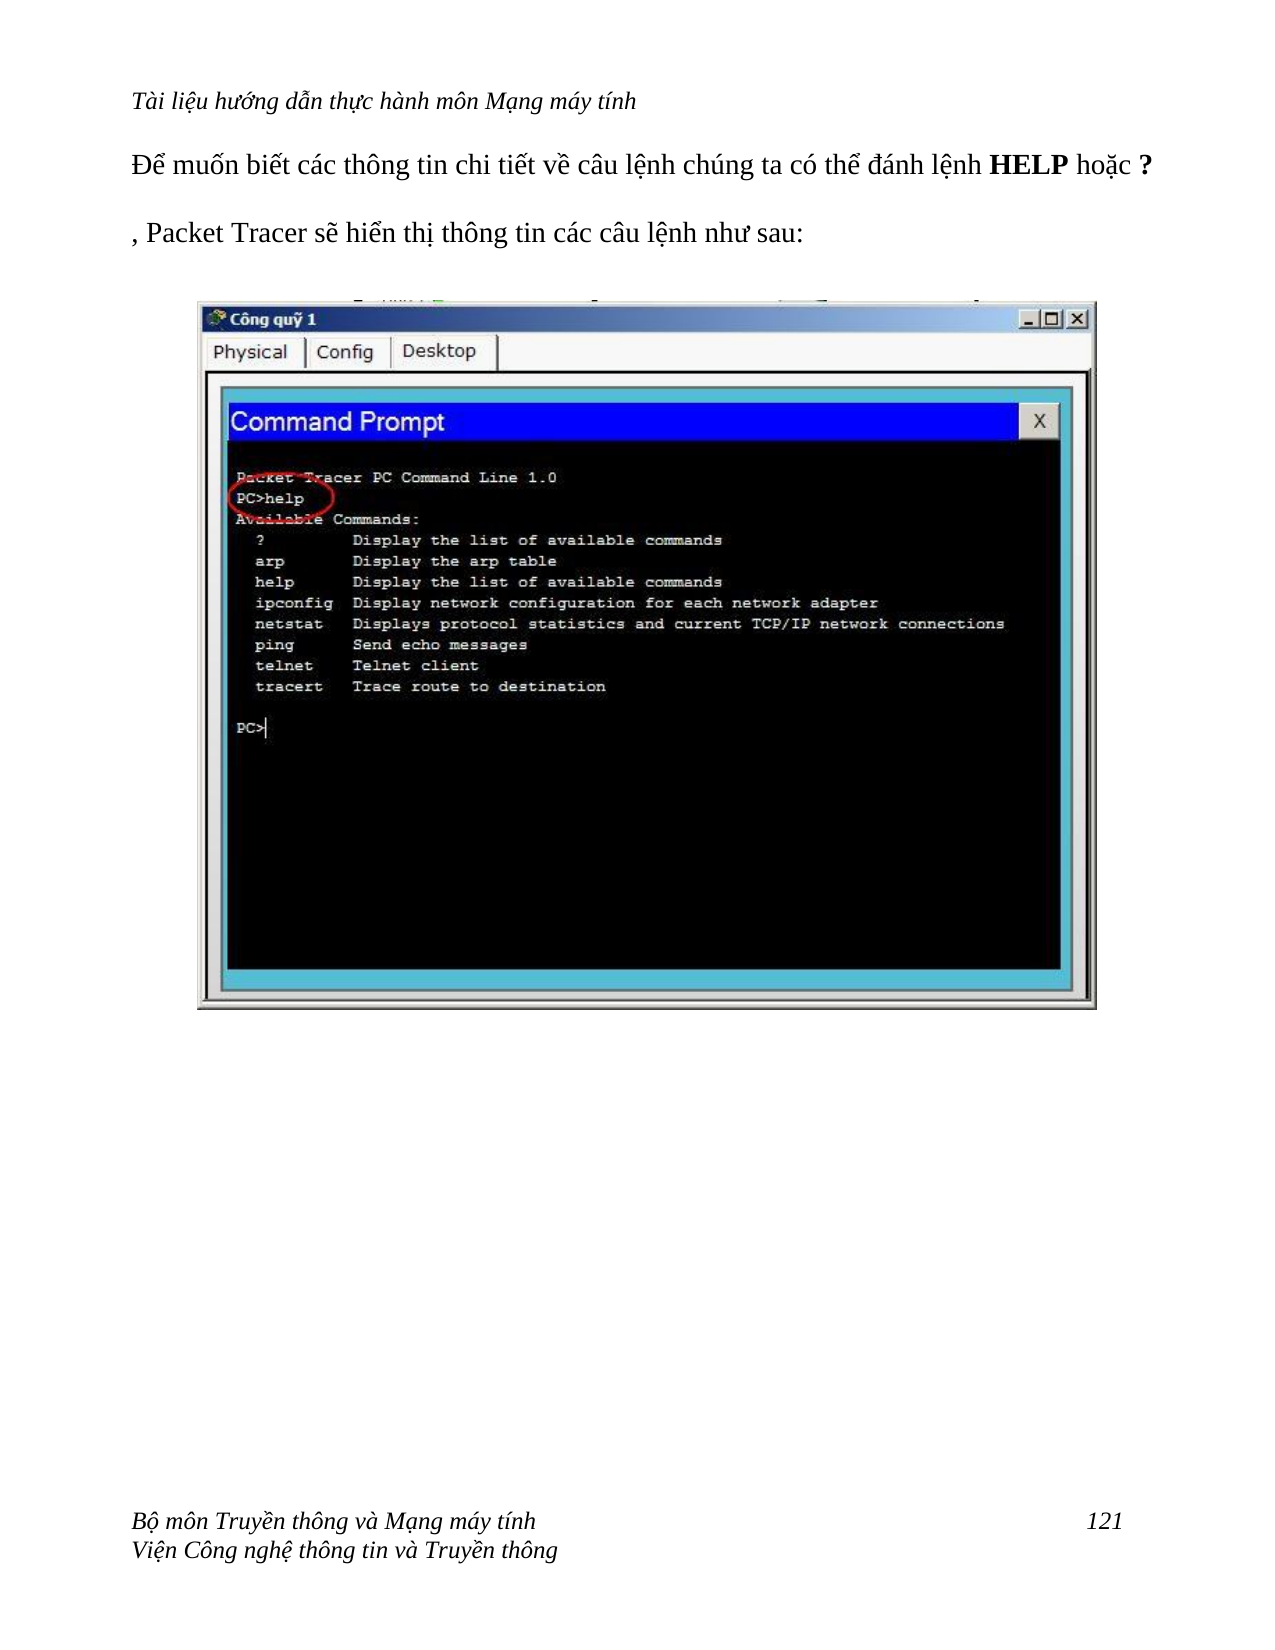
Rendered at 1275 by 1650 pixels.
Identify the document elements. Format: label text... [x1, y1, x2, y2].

picture [197, 300, 1097, 1010]
text , Packet Tracer sẽ hiển thị thông tin các câu lệnh như sau: [131, 215, 1154, 248]
text Để muốn biết các thông tin chi tiết về câu lệnh chúng ta có thể đánh lệnh HELP hoặc ? [131, 147, 1154, 181]
